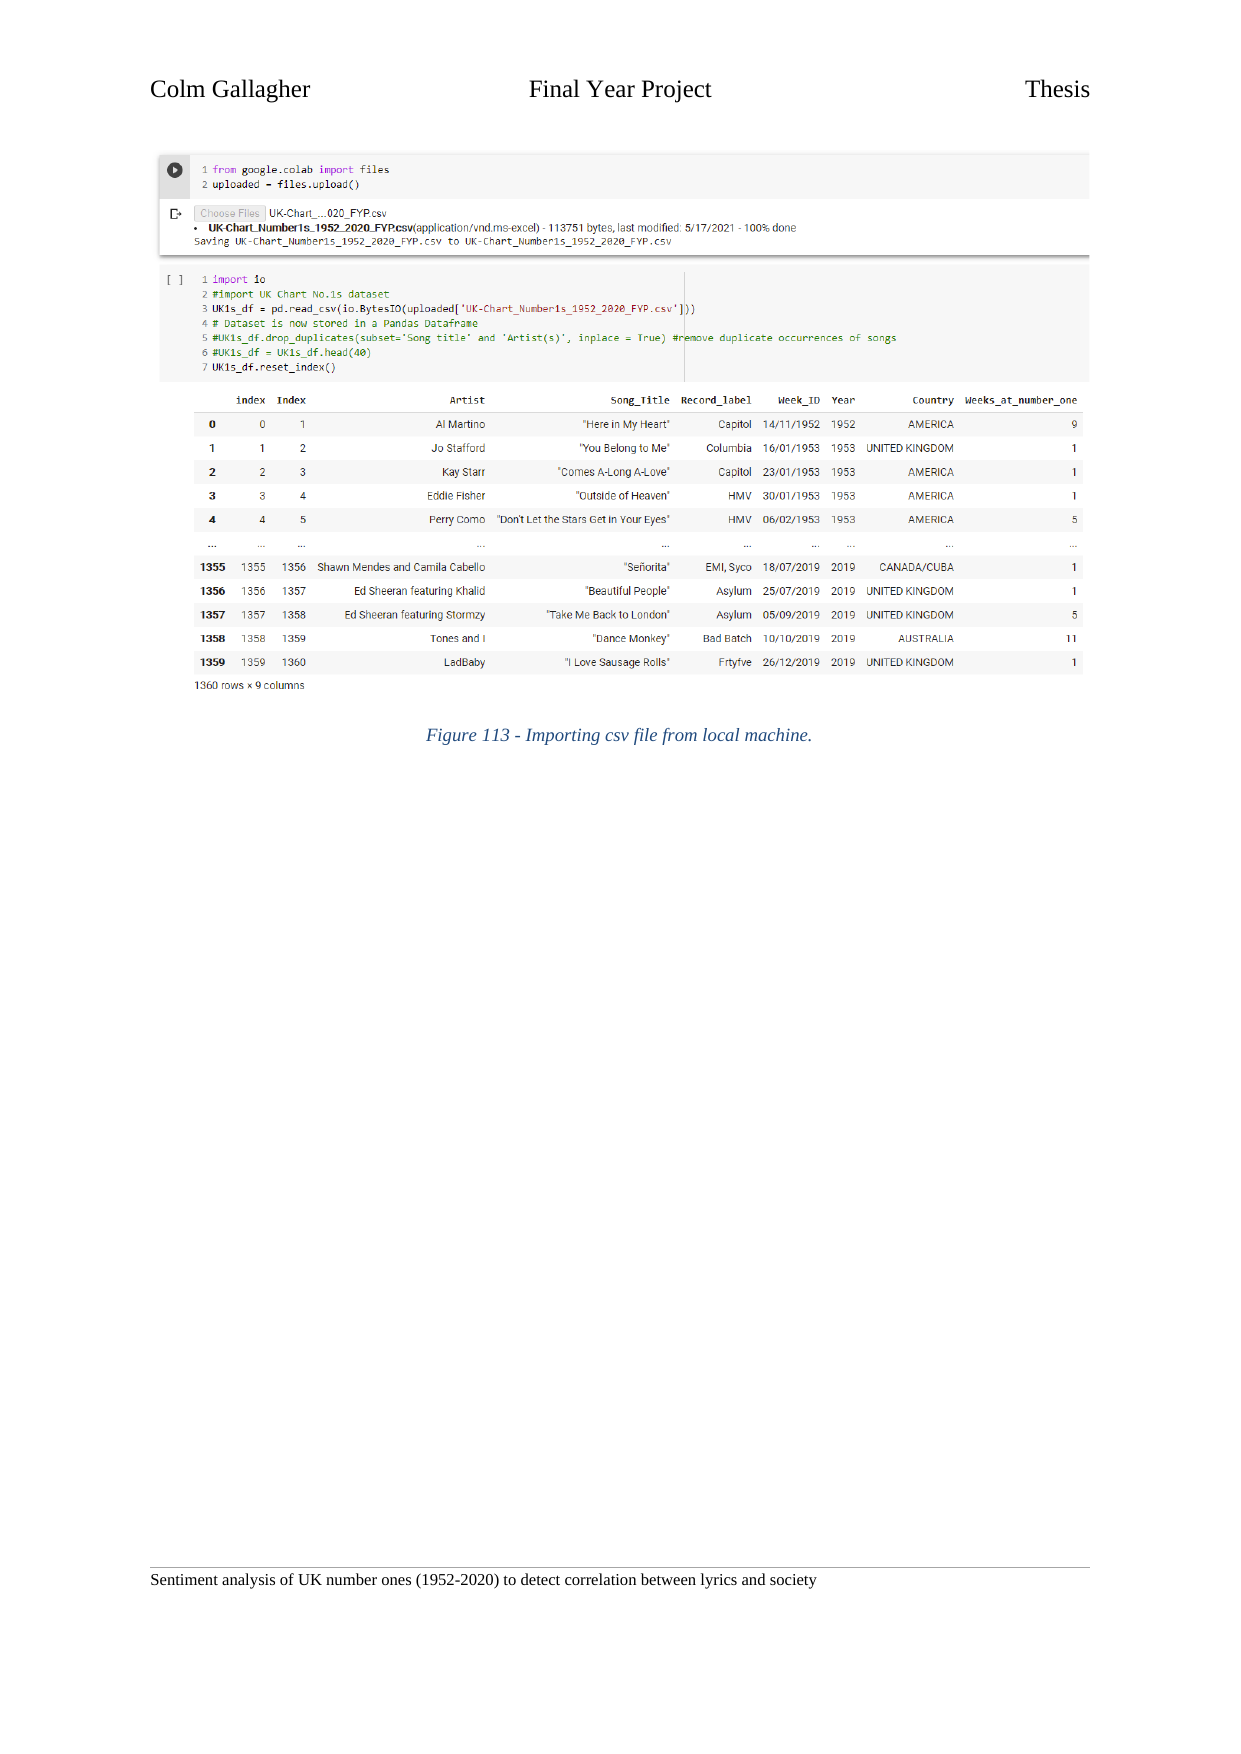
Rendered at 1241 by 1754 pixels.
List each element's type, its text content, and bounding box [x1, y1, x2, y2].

text Figure 113 - Importing csv file from local machine. [150, 724, 1090, 746]
picture [150, 150, 1090, 698]
